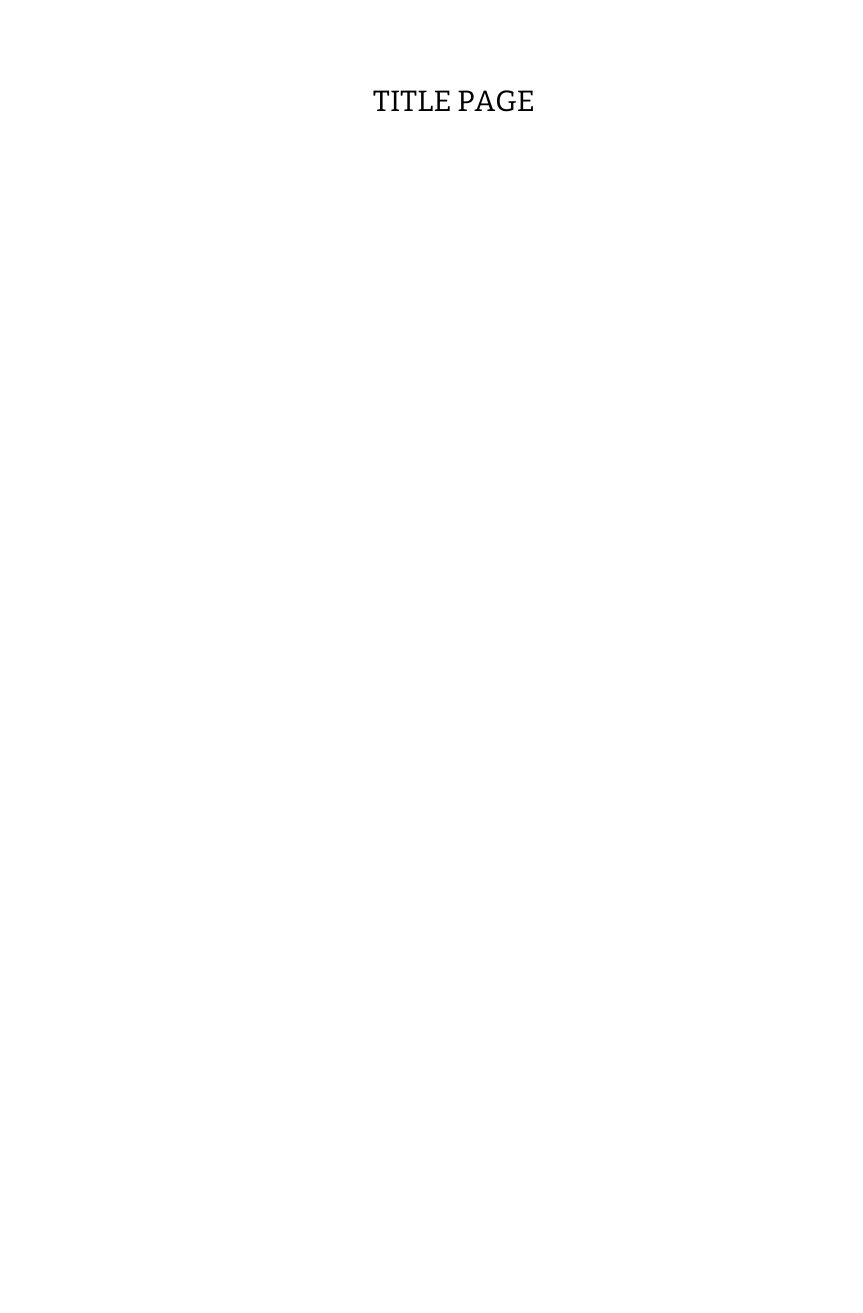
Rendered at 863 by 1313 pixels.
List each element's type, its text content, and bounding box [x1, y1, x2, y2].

text TITLE PAGE [120, 75, 787, 123]
